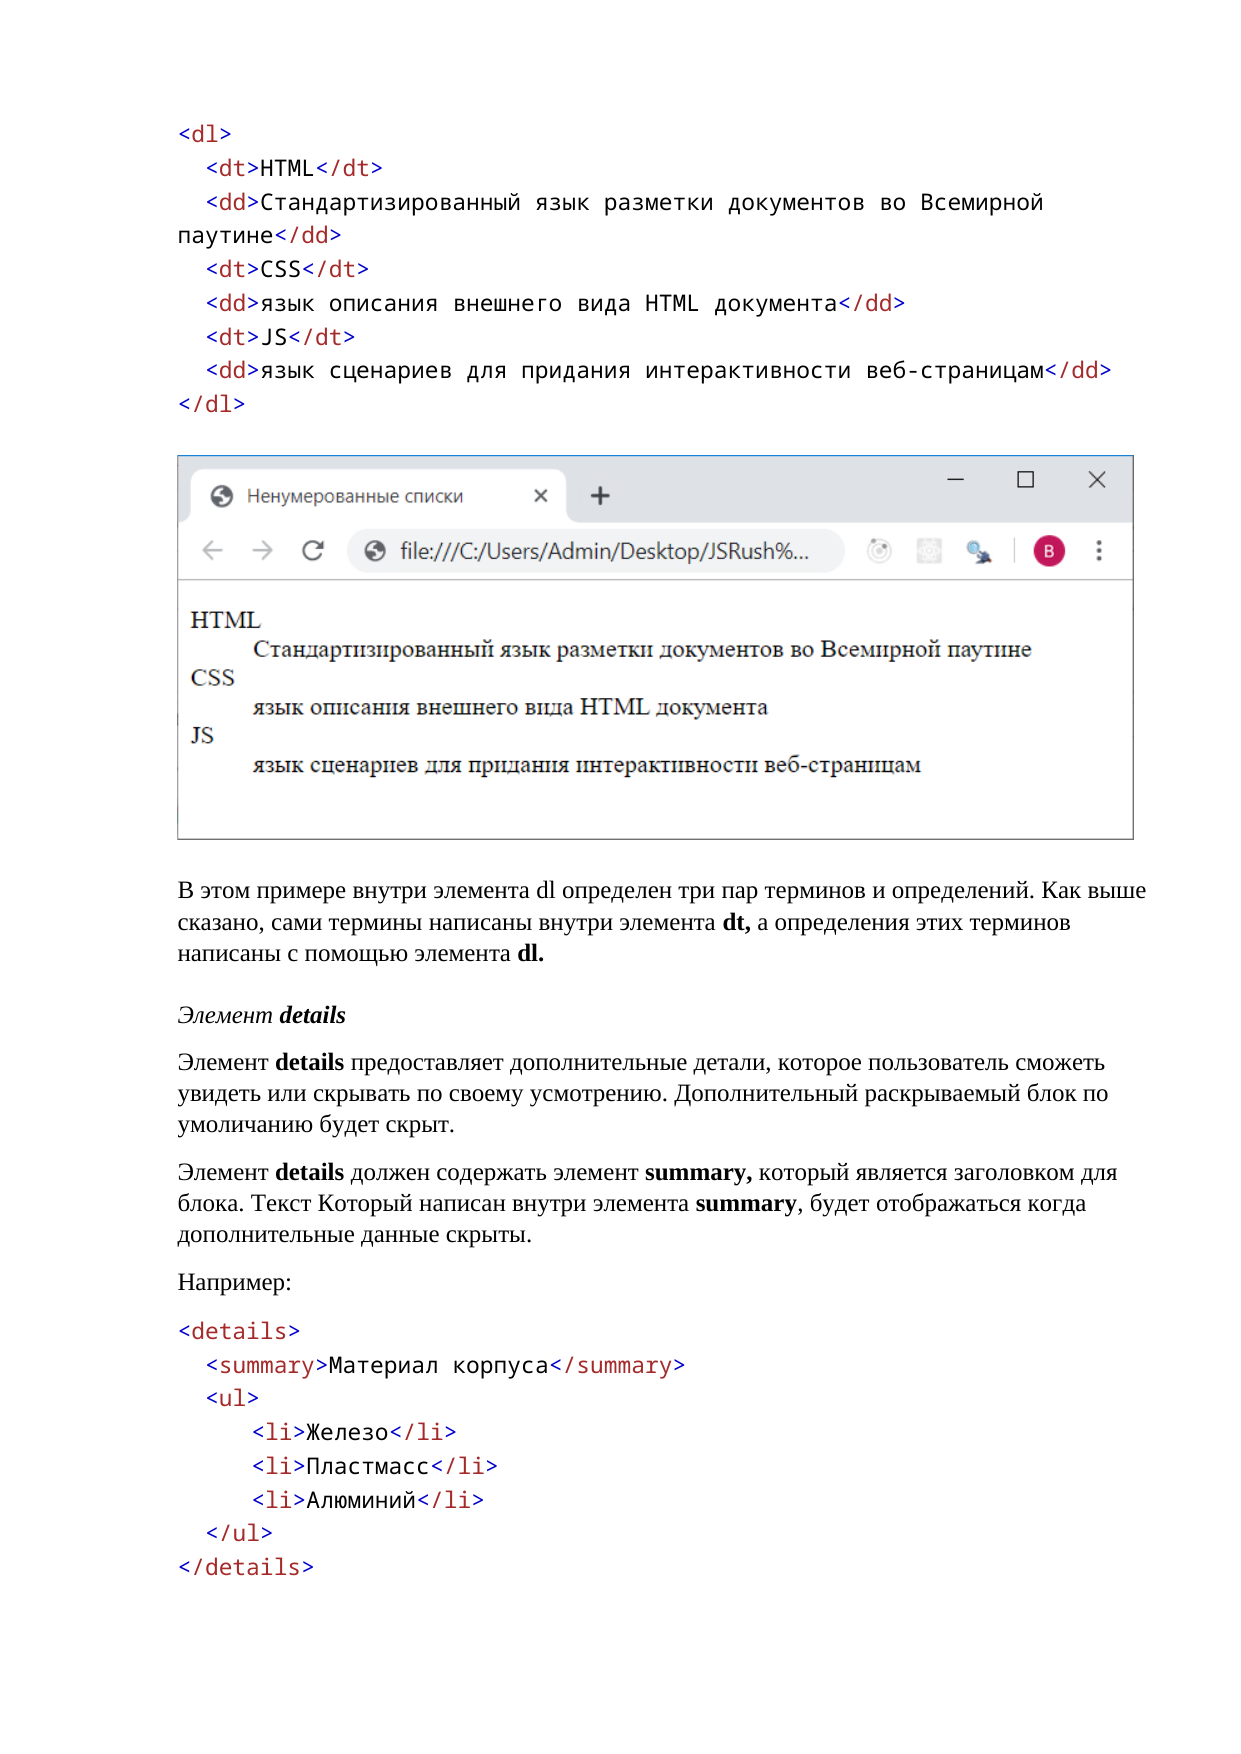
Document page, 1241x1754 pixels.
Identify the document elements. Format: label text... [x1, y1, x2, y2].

list Элемент details [177, 1000, 1152, 1028]
text <li>Железо</li> [388, 1416, 1152, 1447]
picture [177, 455, 1134, 840]
list В этом примере внутри элемента dl определен три пар терминов и определений. Как выше сказано, сами термины написаны внутри элемента dt, а определения этих терминов написаны с помощью элемента dl. [177, 876, 1152, 966]
text Элемент details должен содержать элемент summary, который является заголовком для блока. Текст Который написан внутри элемента summary, будет отображаться когда дополнительные данные скрыты. [177, 1157, 1152, 1248]
text <li>Алюминий</li> [177, 1483, 1152, 1515]
text <li>Пластмасс</li> [251, 1450, 306, 1481]
text </details> [177, 1551, 1152, 1582]
text Элемент details предоставляет дополнительные детали, которое пользователь сможеть увидеть или скрывать по своему усмотрению. Дополнительный раскрываемый блок по умоличанию будет скрыт. [177, 1047, 1152, 1138]
text <dt>JS</dt> <dd>язык сценариев для придания интерактивности веб-страницам</dd> </dl> [177, 321, 1152, 419]
text <dl> <dt>HTML</dt> <dd>Cтандартизированный язык разметки документов во Всемирной паутине</dd> <dt>CSS</dt> <dd>язык описания внешнего вида HTML документа</dd> [177, 118, 1152, 318]
text Например: [177, 1267, 1152, 1296]
text </ul> [177, 1517, 1152, 1548]
text <details> <summary>Материал корпуса</summary> <ul> [177, 1315, 1152, 1413]
text <li>Железо</li> [251, 1416, 306, 1447]
text <li>Пластмасс</li> [430, 1450, 1152, 1481]
